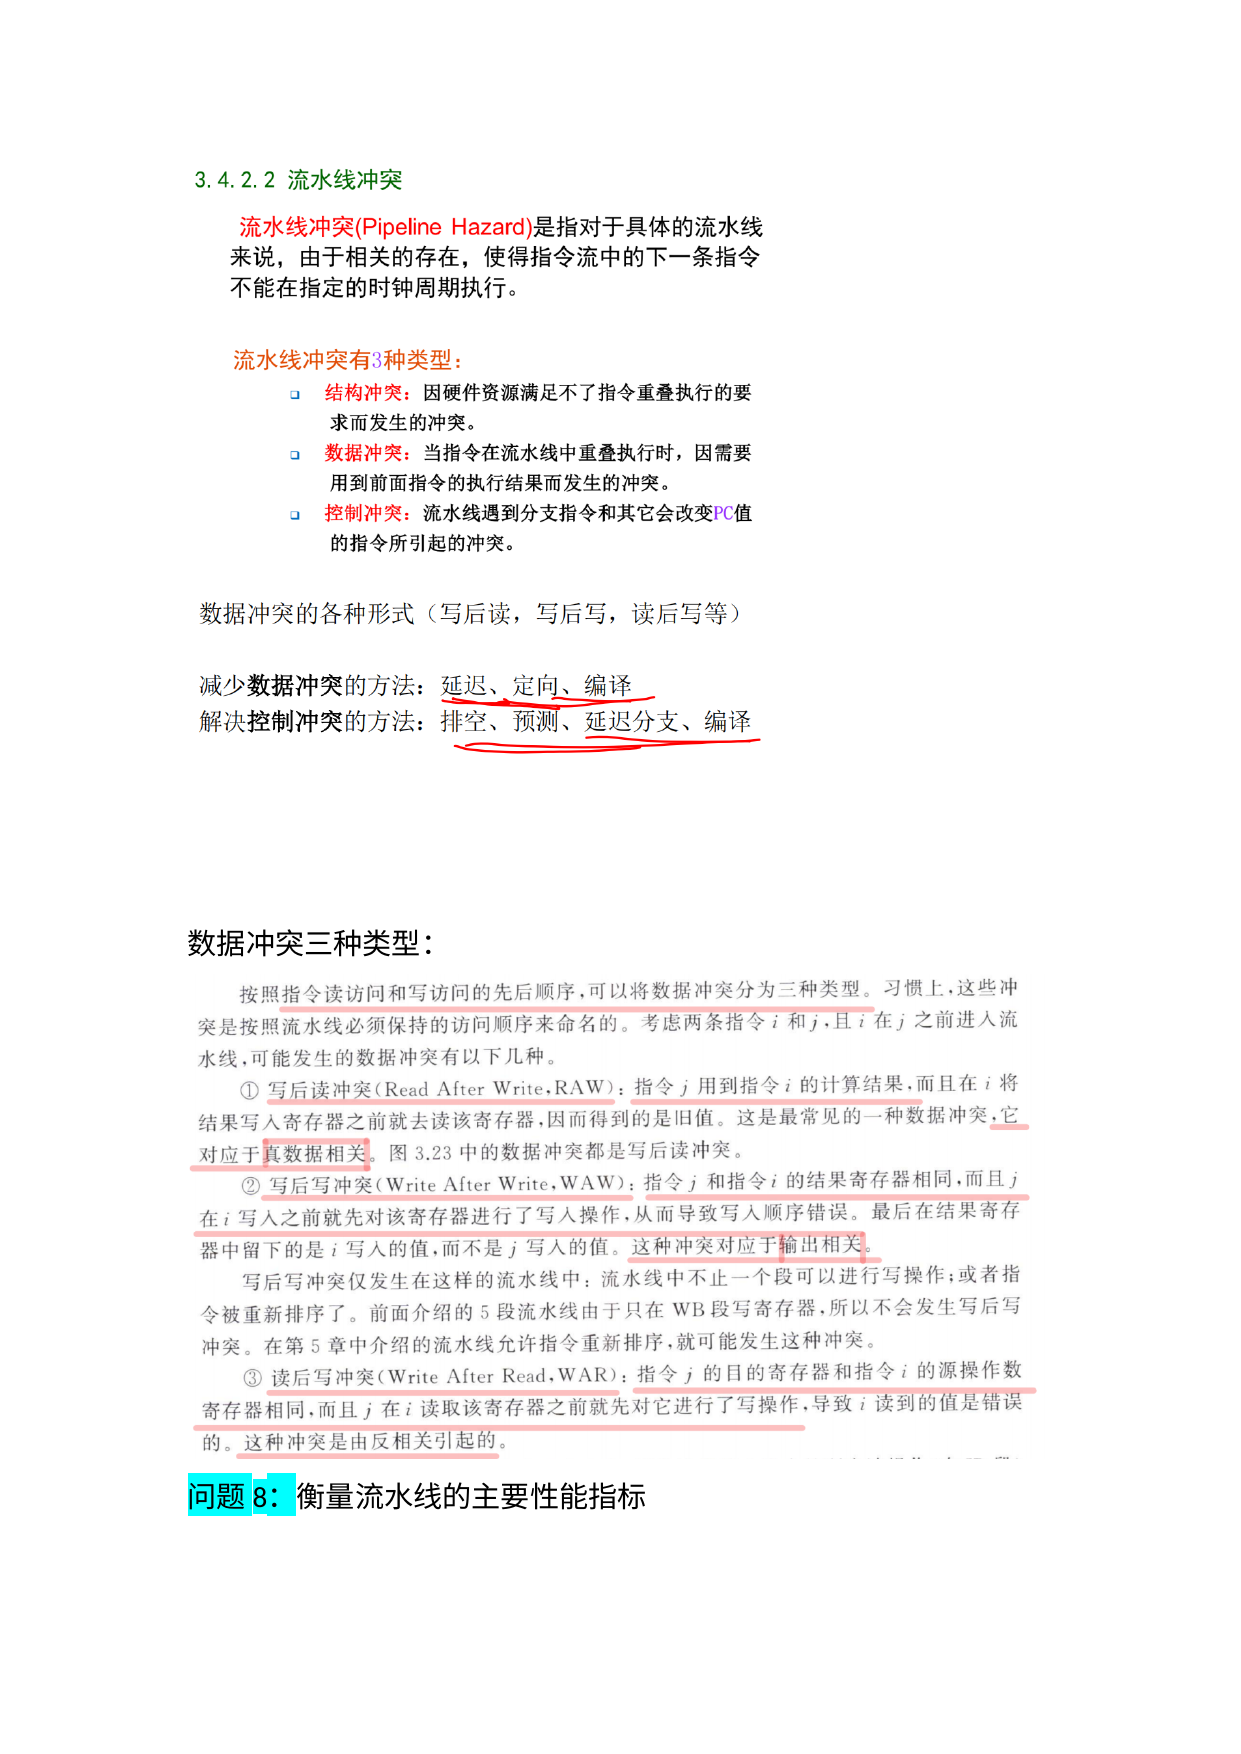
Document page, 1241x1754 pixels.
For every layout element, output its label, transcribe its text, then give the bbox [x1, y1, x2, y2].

picture [187, 162, 771, 559]
text 问题 8：衡量流水线的主要性能指标 [187, 1462, 1053, 1527]
picture [187, 974, 1053, 1459]
text 数据冲突三种类型： [187, 909, 1053, 974]
picture [187, 584, 801, 770]
